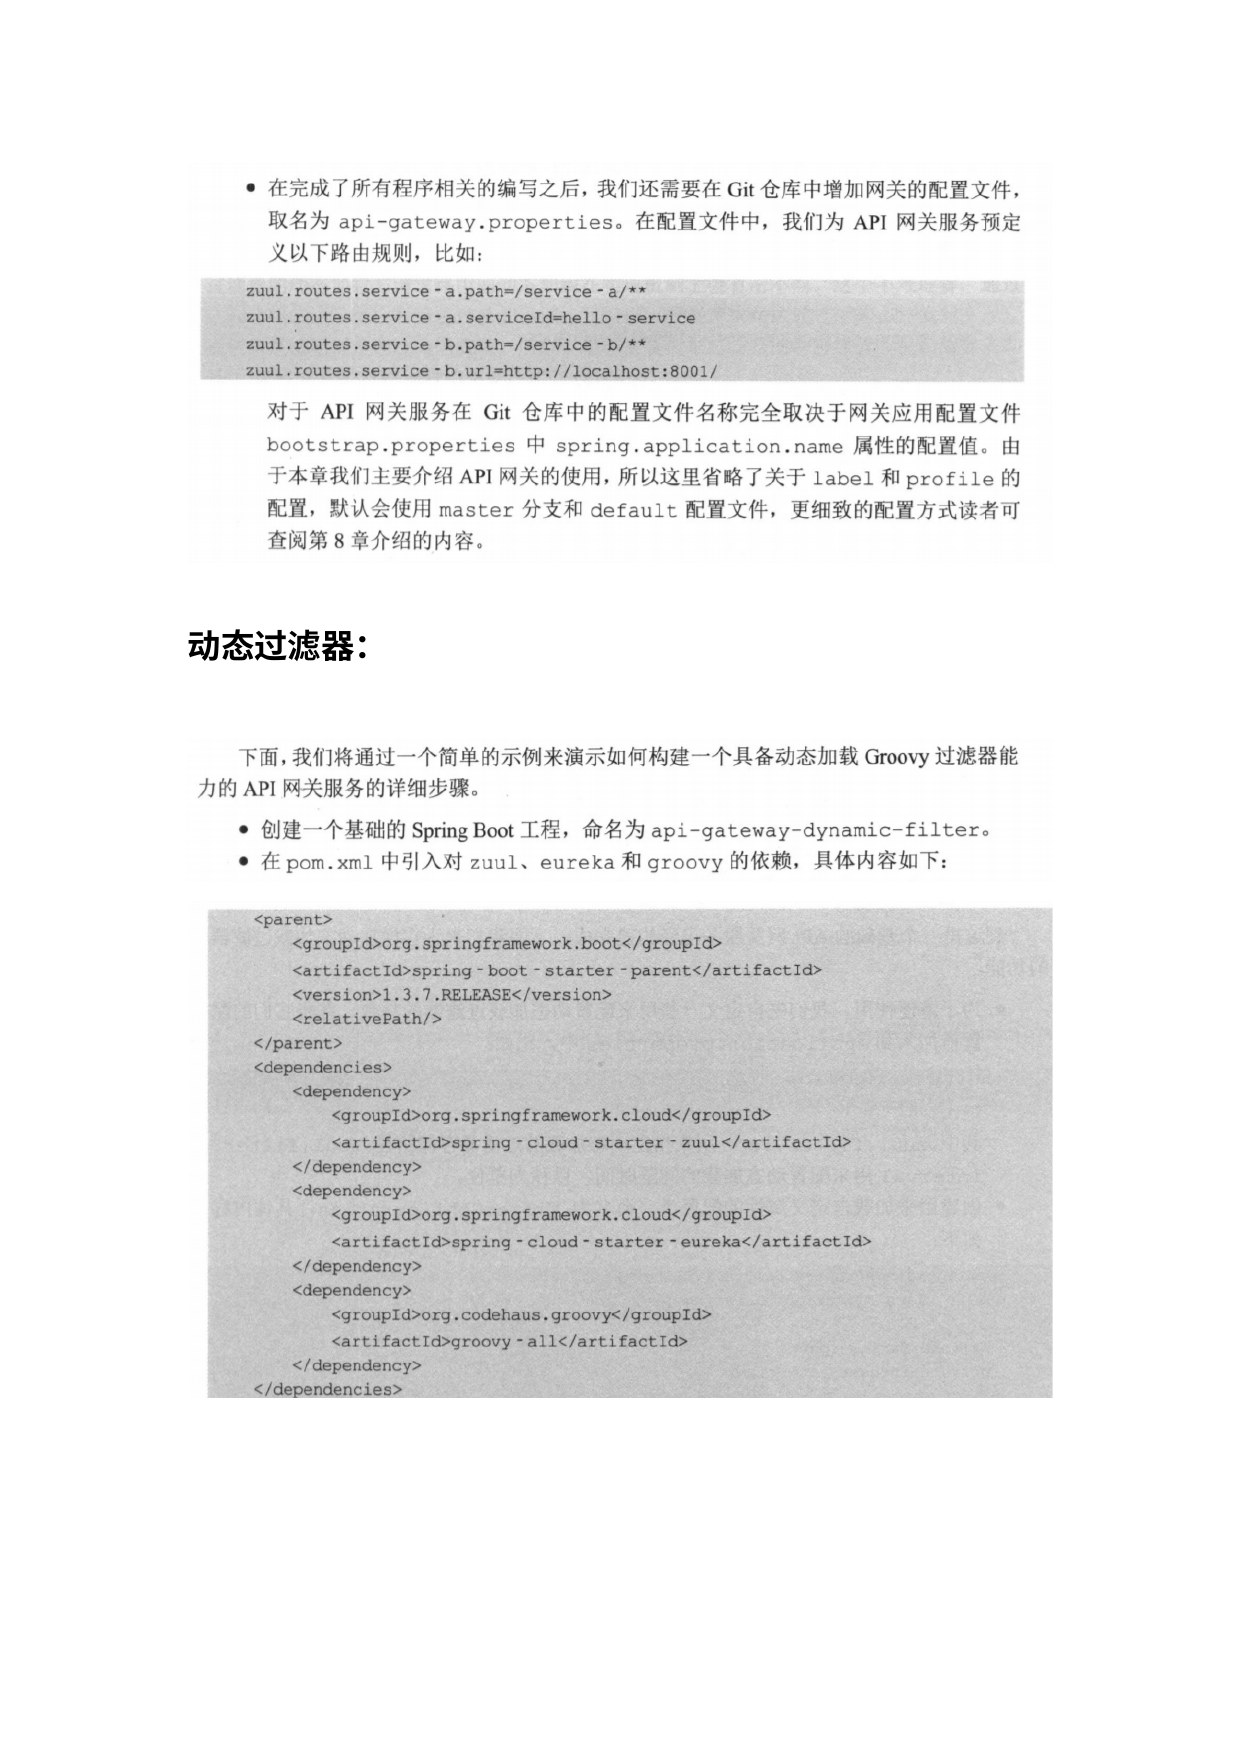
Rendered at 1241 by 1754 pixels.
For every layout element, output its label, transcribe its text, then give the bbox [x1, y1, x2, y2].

subtitle 动态过滤器： [187, 612, 1053, 677]
picture [187, 162, 1053, 563]
picture [187, 738, 1053, 882]
picture [187, 901, 1053, 1398]
